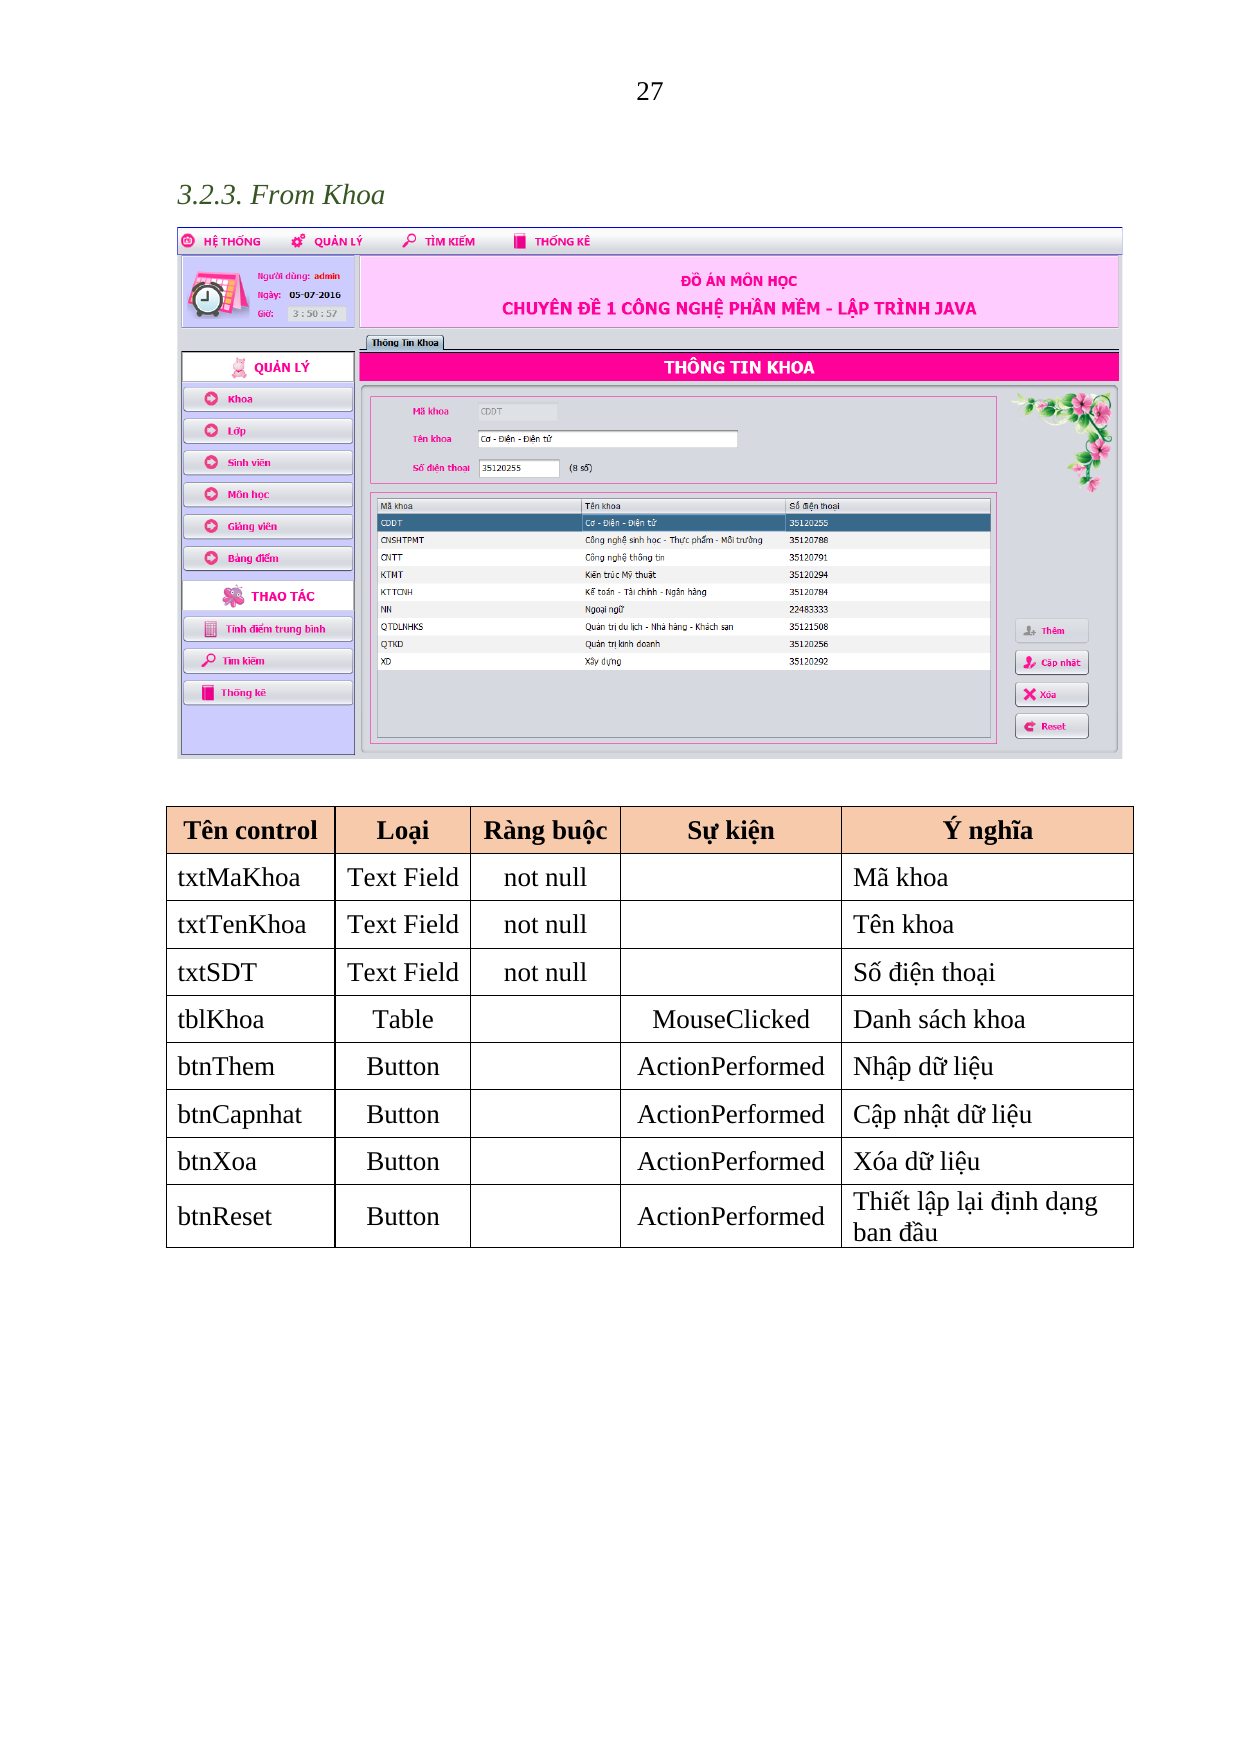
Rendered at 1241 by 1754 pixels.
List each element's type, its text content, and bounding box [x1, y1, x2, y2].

table_cell Thiết lập lại định dạng ban đầu [842, 1185, 1133, 1247]
table_cell Text Field [336, 854, 470, 900]
table_cell tblKhoa [167, 996, 334, 1042]
table_cell [621, 901, 841, 947]
table_cell Button [336, 1090, 470, 1137]
table_cell Table [336, 996, 470, 1042]
table_cell [621, 854, 841, 900]
table_header Ý nghĩa [842, 807, 1133, 853]
table_cell ActionPerformed [621, 1185, 841, 1247]
table_header Tên control [167, 807, 334, 853]
table_cell btnReset [167, 1185, 334, 1247]
table_cell txtTenKhoa [167, 901, 334, 947]
table_header Sự kiện [621, 807, 841, 853]
table_cell [471, 996, 620, 1042]
table_cell ActionPerformed [621, 1043, 841, 1089]
table_header Ràng buộc [471, 807, 620, 853]
subtitle 3.2.3. From Khoa [177, 177, 1122, 211]
table_cell ActionPerformed [621, 1138, 841, 1184]
table_cell not null [471, 901, 620, 947]
table_cell btnCapnhat [167, 1090, 334, 1137]
table_cell [471, 1090, 620, 1137]
table_cell [471, 1043, 620, 1089]
table_cell Button [336, 1138, 470, 1184]
table_cell btnThem [167, 1043, 334, 1089]
table_cell Mã khoa [842, 854, 1133, 900]
table_cell Danh sách khoa [842, 996, 1133, 1042]
table_cell not null [471, 854, 620, 900]
table_cell Xóa dữ liệu [842, 1138, 1133, 1184]
table_cell ActionPerformed [621, 1090, 841, 1137]
table_cell btnXoa [167, 1138, 334, 1184]
table_cell not null [471, 949, 620, 995]
table_cell Tên khoa [842, 901, 1133, 947]
table_cell Button [336, 1043, 470, 1089]
table_header Loại [336, 807, 470, 853]
table_cell [471, 1185, 620, 1247]
table_cell txtSDT [167, 949, 334, 995]
table_cell txtMaKhoa [167, 854, 334, 900]
table_cell [471, 1138, 620, 1184]
table_cell Text Field [336, 949, 470, 995]
table_cell Button [336, 1185, 470, 1247]
table_cell MouseClicked [621, 996, 841, 1042]
table_cell Nhập dữ liệu [842, 1043, 1133, 1089]
table_cell Text Field [336, 901, 470, 947]
table_cell Số điện thoại [842, 949, 1133, 995]
table_cell Cập nhật dữ liệu [842, 1090, 1133, 1137]
table_cell [621, 949, 841, 995]
picture [177, 227, 1123, 759]
